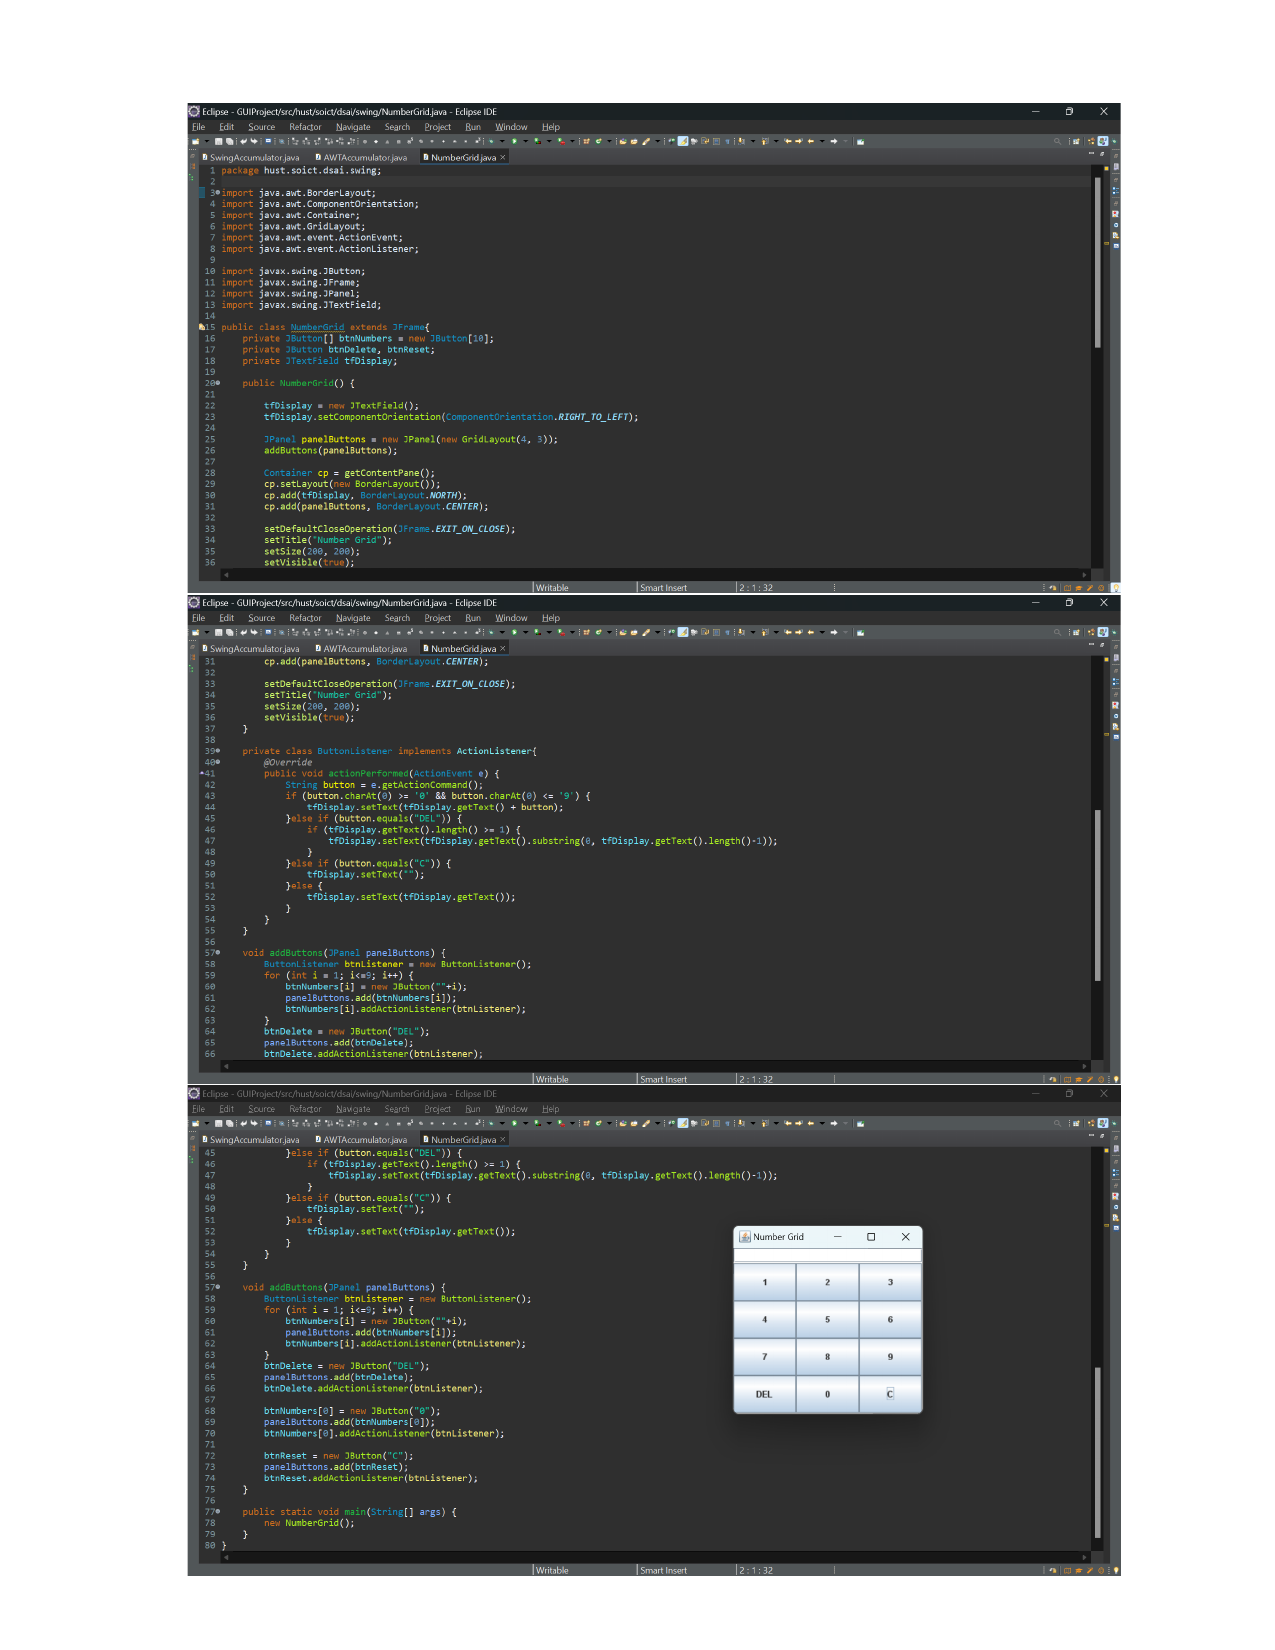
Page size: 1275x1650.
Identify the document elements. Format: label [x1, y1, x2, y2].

picture [187, 1085, 1121, 1576]
picture [187, 103, 1121, 593]
picture [187, 595, 1121, 1084]
